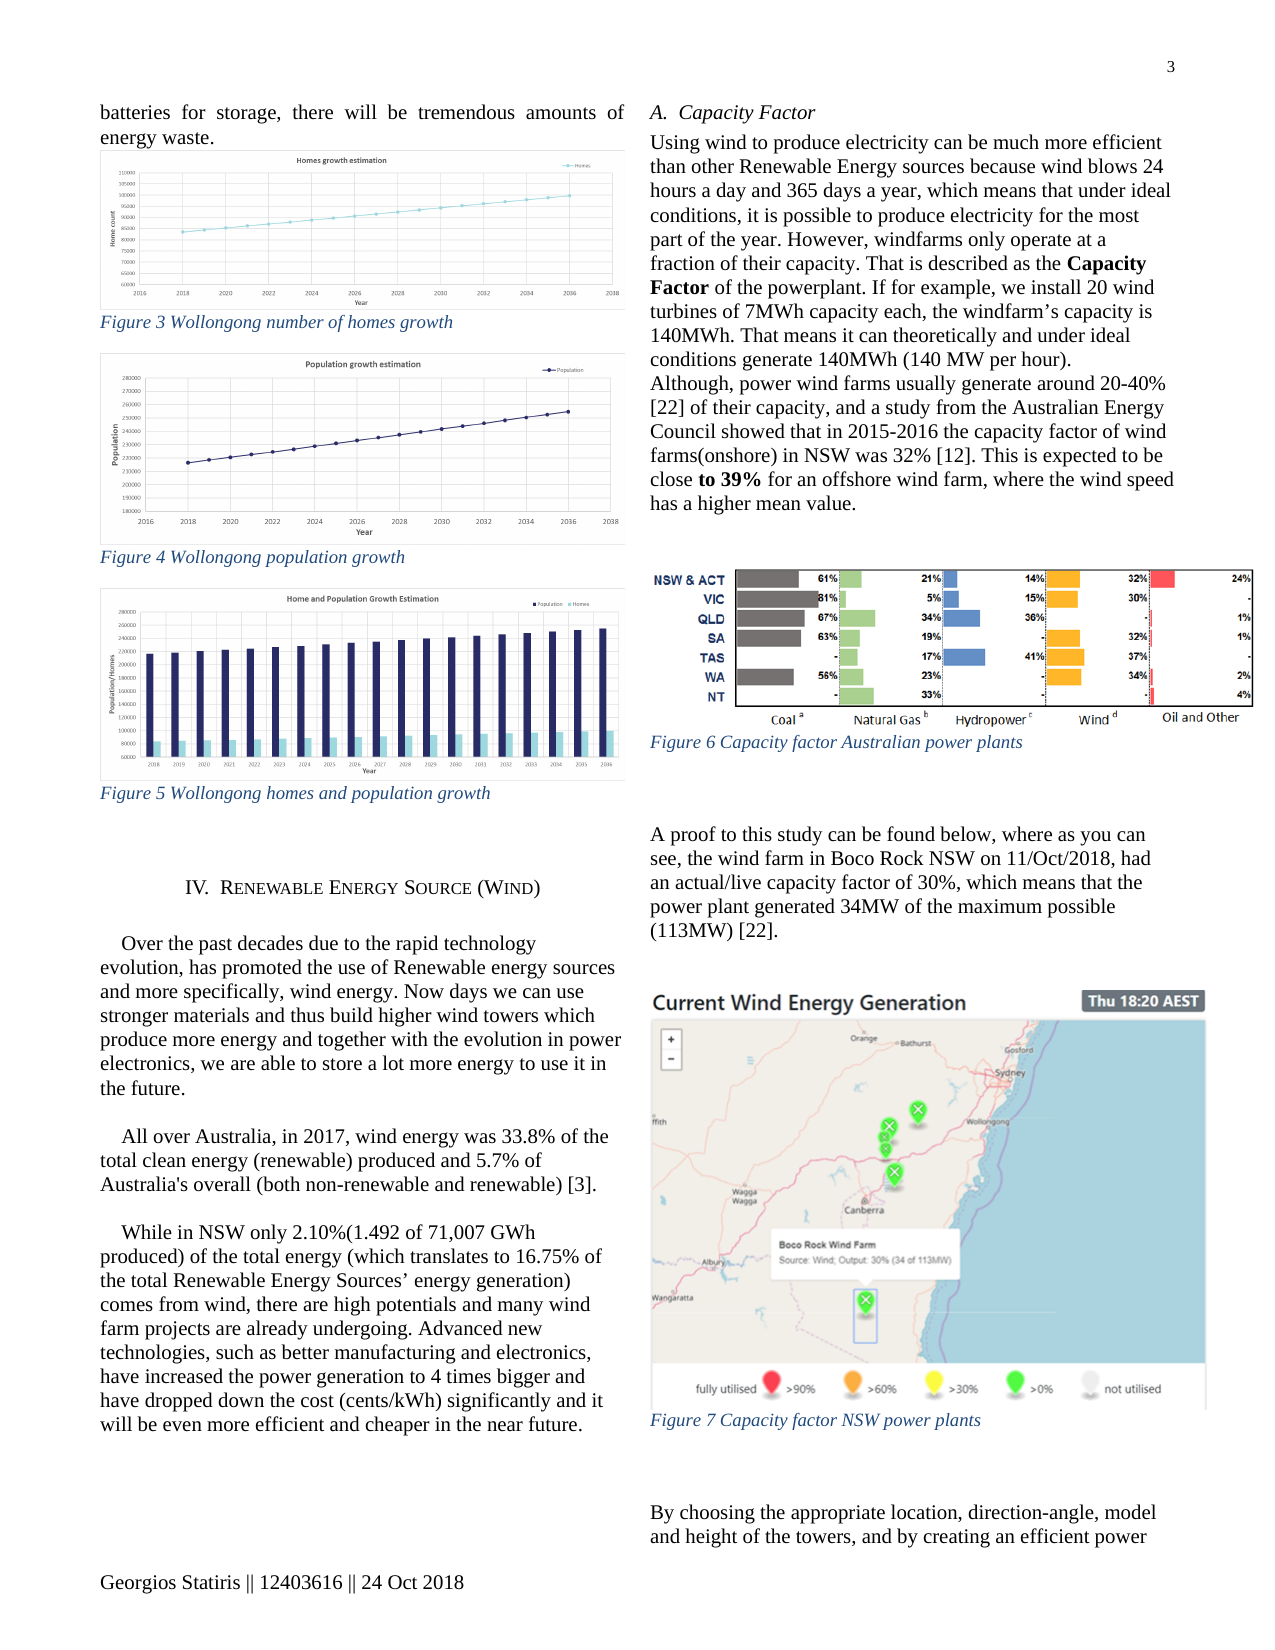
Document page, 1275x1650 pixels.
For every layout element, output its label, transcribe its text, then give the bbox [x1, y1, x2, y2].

text Using wind to produce electricity can be much more efficient than other Renewable Energy sources because wind blows 24 hours a day and 365 days a year, which means that under ideal conditions, it is possible to produce electricity for the most part of the year. However, windfarms only operate at a fraction of their capacity. That is described as the Capacity Factor of the powerplant. If for example, we install 20 wind turbines of 7MWh capacity each, the windfarm’s capacity is 140MWh. That means it can theoretically and under ideal conditions generate 140MWh (140 MW per hour). Although, power wind farms usually generate around 20-40% [22] of their capacity, and a study from the Australian Energy Council showed that in 2015-2016 the capacity factor of wind farms(onshore) in NSW was 32% [12]. This is expected to be close to 39% for an offshore wind farm, where the wind speed has a higher mean value. [650, 130, 1175, 515]
picture [650, 990, 1208, 1410]
text Figure 7 Capacity factor NSW power plants [650, 1410, 1175, 1431]
text All over Australia, in 2017, wind energy was 33.8% of the total clean energy (renewable) produced and 5.7% of Australia's overall (both non-renewable and renewable) [3]. [100, 1123, 625, 1196]
text Figure 4 Wollongong population growth [100, 546, 625, 567]
picture [100, 588, 625, 781]
picture [650, 563, 1256, 732]
picture [100, 353, 625, 545]
subtitle Capacity Factor [650, 100, 1175, 124]
text Over the past decades due to the rapid technology evolution, has promoted the use of Renewable energy sources and more specifically, wind energy. Now days we can use stronger materials and thus build higher wind towers which produce more energy and together with the evolution in power electronics, we are able to store a lot more energy to use it in the future. [100, 931, 625, 1099]
text While in NSW only 2.10%(1.492 of 71,007 GWh produced) of the total energy (which translates to 16.75% of the total Renewable Energy Sources’ energy generation) comes from wind, there are high potentials and many wind farm projects are already undergoing. Advanced new technologies, such as better manufacturing and electronics, have increased the power generation to 4 times bigger and have dropped down the cost (cents/kWh) significantly and it will be even more efficient and cheaper in the near future. [100, 1220, 625, 1460]
text Figure 6 Capacity factor Australian power plants [650, 732, 1175, 753]
picture [100, 150, 625, 310]
text Figure 3 Wollongong number of homes growth [100, 311, 625, 332]
text Figure 5 Wollongong homes and population growth [100, 782, 625, 803]
subtitle Renewable Energy Source (Wind) [100, 874, 625, 899]
text A proof to this study can be found below, where as you can see, the wind farm in Boco Rock NSW on 11/Oct/2018, had an actual/live capacity factor of 30%, which means that the power plant generated 34MW of the maximum possible (113MW) [22]. [650, 822, 1175, 942]
